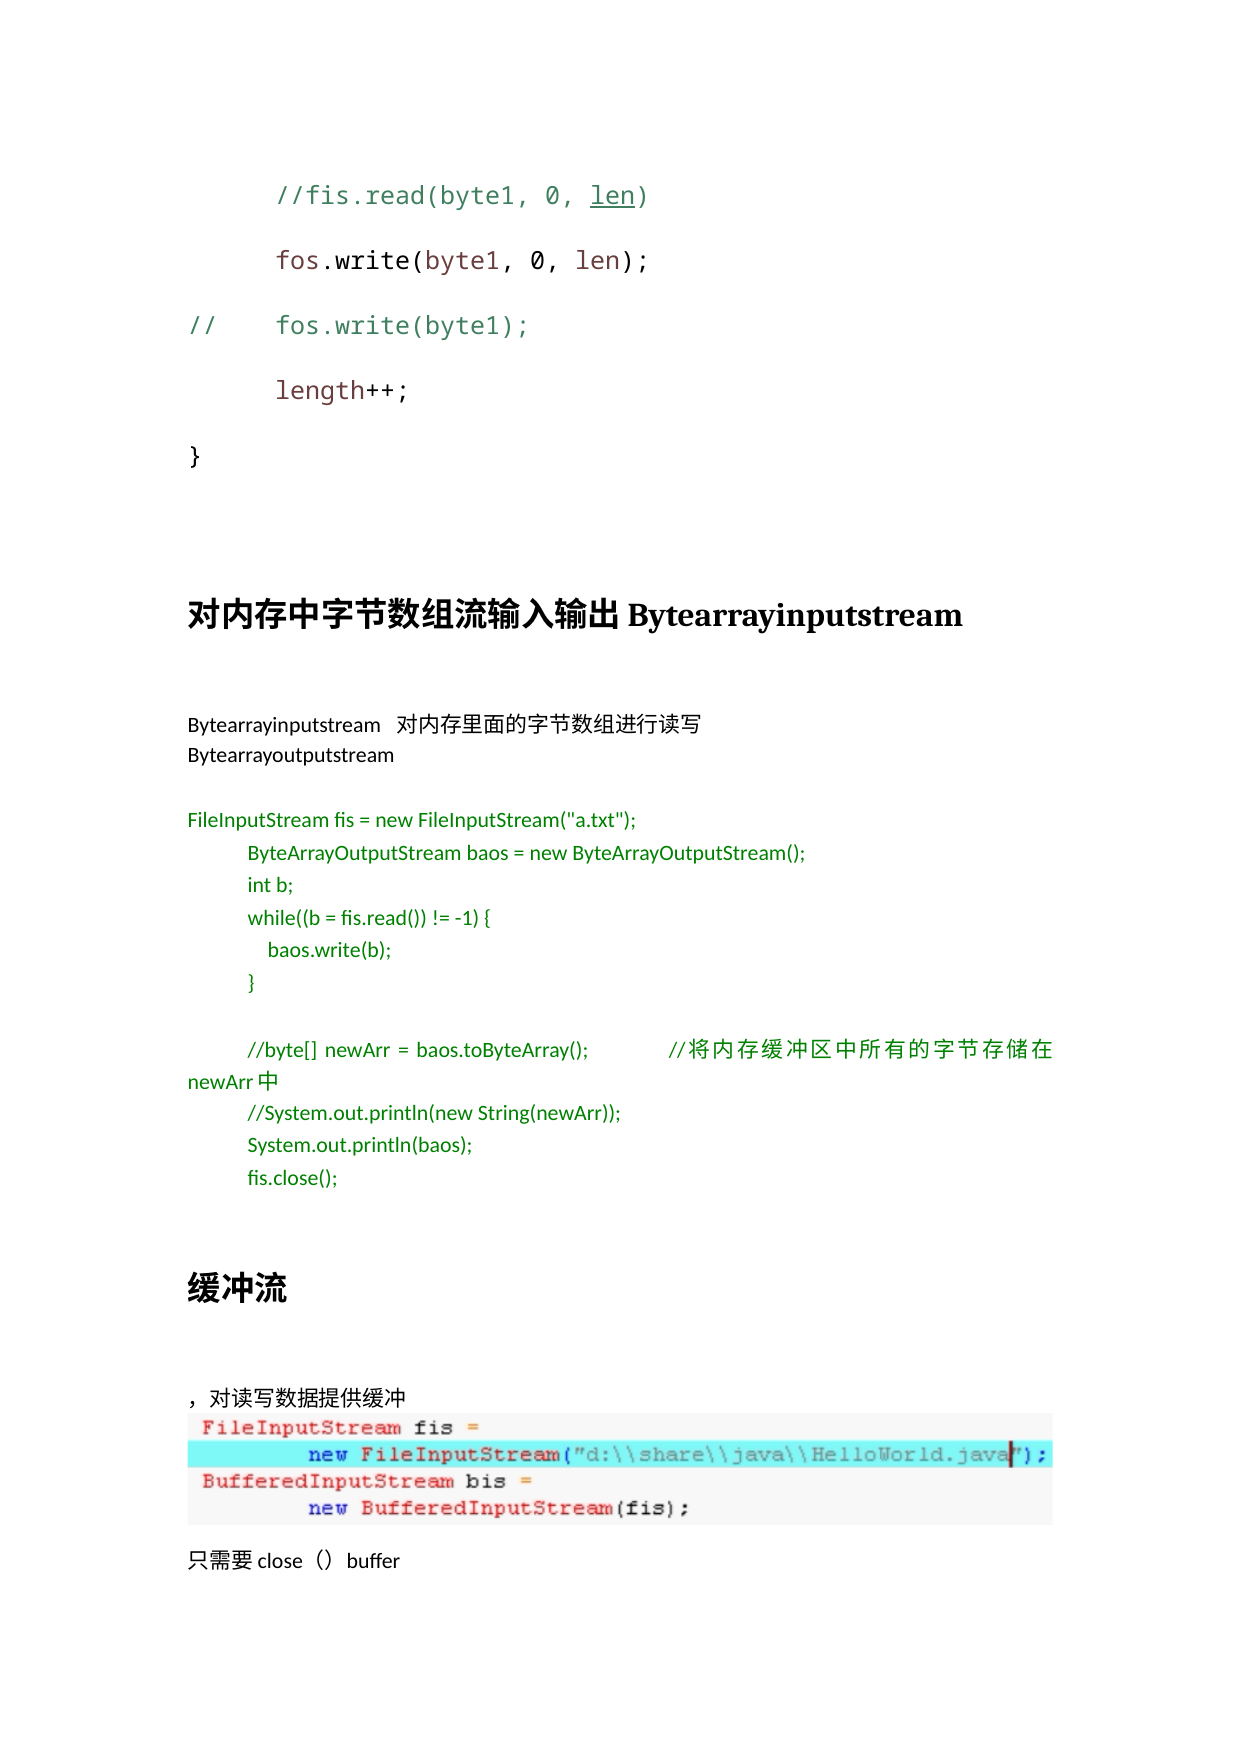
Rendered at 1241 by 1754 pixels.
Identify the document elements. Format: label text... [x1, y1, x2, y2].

picture [187, 1413, 1053, 1525]
text FileInputStream fis = new FileInputStream("a.txt"); ByteArrayOutputStream baos = new ByteArrayOutputStream(); int b; while((b = fis.read()) != -1) { baos.write(b); } //byte[] newArr = baos.toByteArray(); //将内存缓冲区中所有的字节存储在newArr中 //System.out.println(new String(newArr)); System.out.println(baos); fis.close(); [187, 804, 1053, 1194]
text Bytearrayoutputstream [187, 739, 1053, 771]
text 只需要close（）buffer [187, 1543, 1053, 1576]
text length++; [187, 357, 1053, 422]
text //fis.read(byte1, 0, len) [187, 162, 1053, 227]
text ，对读写数据提供缓冲 [187, 1381, 1053, 1413]
text // fos.write(byte1); [187, 292, 1053, 357]
text } [187, 422, 1053, 487]
text fos.write(byte1, 0, len); [187, 227, 1053, 292]
text Bytearrayinputstream 对内存里面的字节数组进行读写 [187, 706, 1053, 739]
subtitle 缓冲流 [187, 1253, 1053, 1318]
subtitle 对内存中字节数组流输入输出Bytearrayinputstream [187, 579, 1053, 644]
